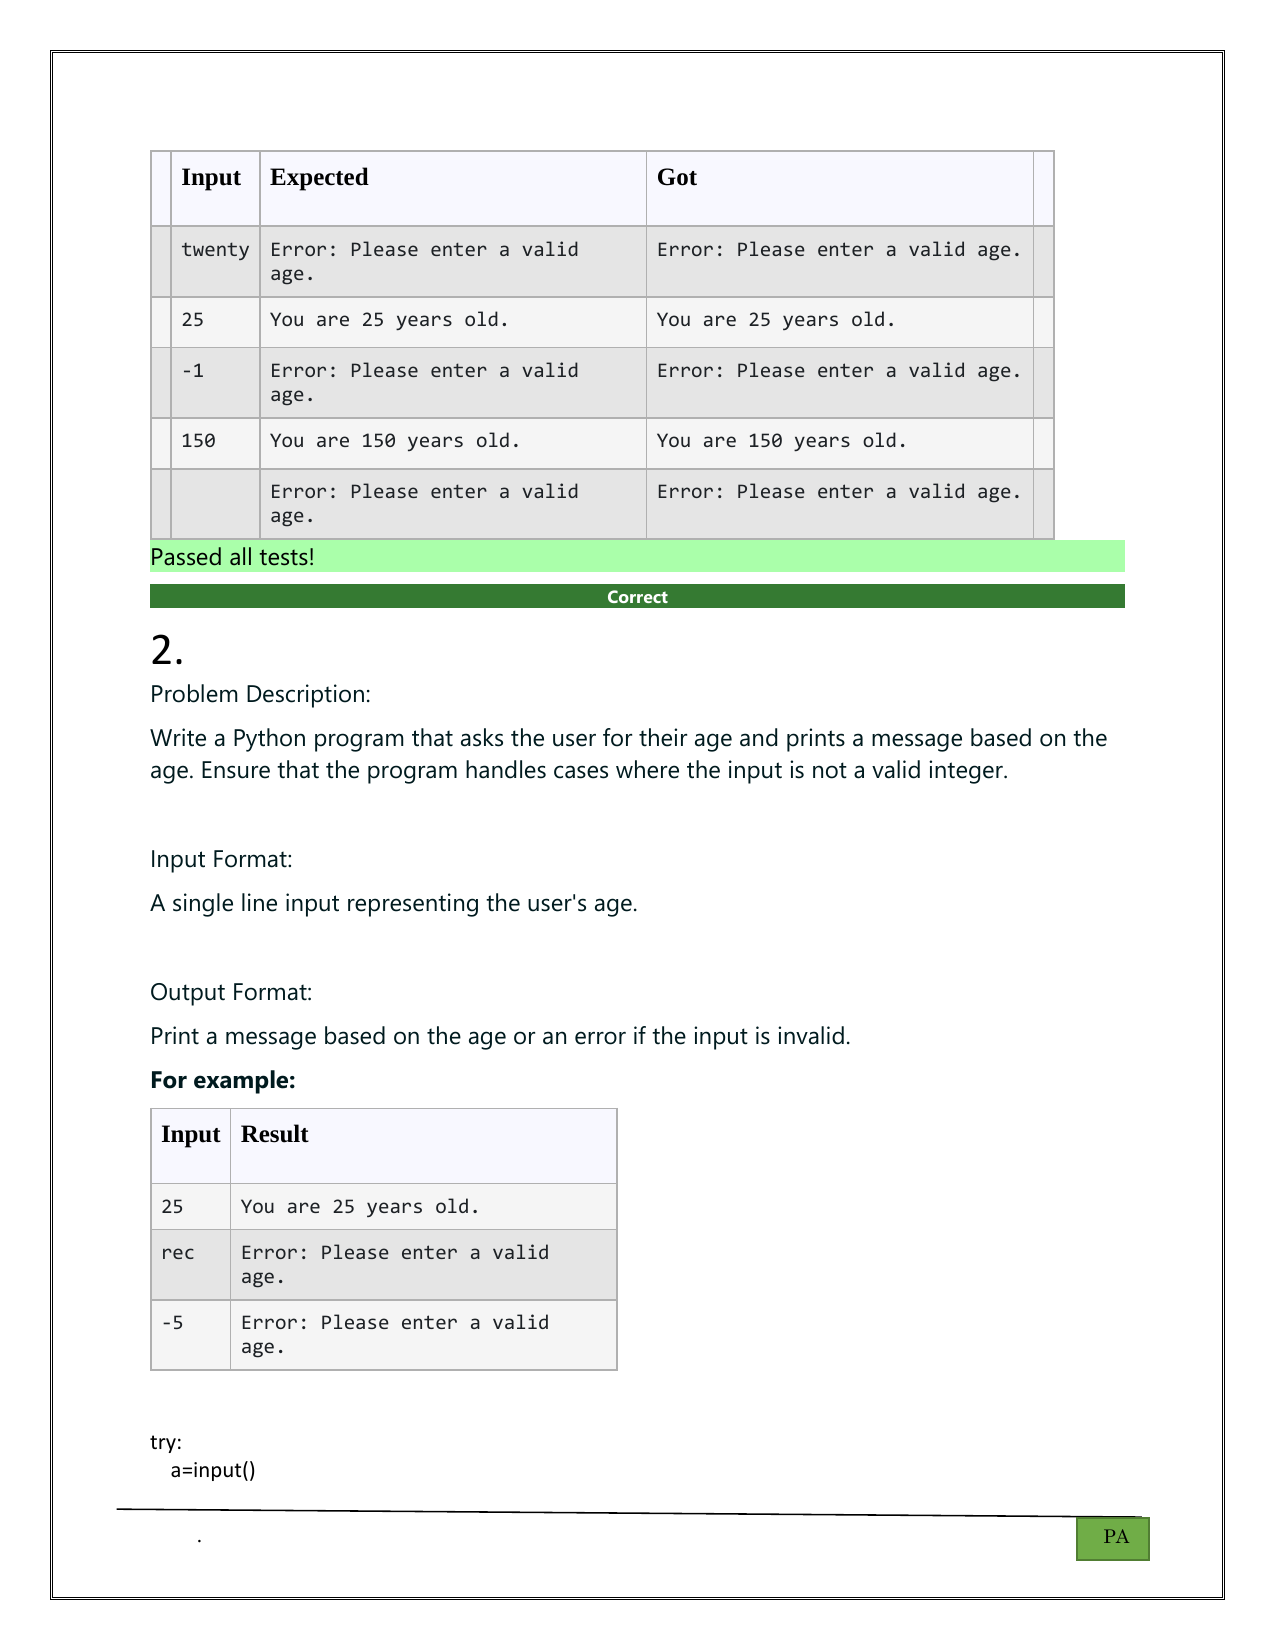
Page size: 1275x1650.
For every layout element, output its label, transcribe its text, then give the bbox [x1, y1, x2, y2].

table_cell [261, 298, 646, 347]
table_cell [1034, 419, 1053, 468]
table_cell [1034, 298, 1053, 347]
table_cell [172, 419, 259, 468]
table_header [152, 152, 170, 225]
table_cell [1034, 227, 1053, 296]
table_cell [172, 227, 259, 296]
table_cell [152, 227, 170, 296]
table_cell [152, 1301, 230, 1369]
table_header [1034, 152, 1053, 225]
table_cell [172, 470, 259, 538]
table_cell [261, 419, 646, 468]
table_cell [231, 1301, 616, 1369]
text a=input() [150, 1455, 1125, 1483]
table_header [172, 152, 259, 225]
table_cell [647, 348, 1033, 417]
text Output Format: [150, 974, 1125, 1006]
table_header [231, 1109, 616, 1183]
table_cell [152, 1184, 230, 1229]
text try: [150, 1427, 1125, 1455]
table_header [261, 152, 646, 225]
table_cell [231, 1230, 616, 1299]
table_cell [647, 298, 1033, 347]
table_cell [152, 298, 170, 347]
text Input Format: [150, 841, 1125, 873]
text 2. [150, 620, 1125, 676]
text A single line input representing the user's age. [150, 886, 1125, 917]
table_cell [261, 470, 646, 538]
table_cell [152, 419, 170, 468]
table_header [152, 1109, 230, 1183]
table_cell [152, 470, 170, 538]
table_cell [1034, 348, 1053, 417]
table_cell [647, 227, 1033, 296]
text Write a Python program that asks the user for their age and prints a message based on the age. Ensure that the program handles cases where the input is not a valid integer. [150, 721, 1125, 784]
text Passed all tests! [150, 540, 1125, 572]
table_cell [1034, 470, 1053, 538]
text Correct [150, 584, 1125, 608]
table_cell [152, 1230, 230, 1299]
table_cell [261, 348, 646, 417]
text Problem Description: [150, 676, 1125, 708]
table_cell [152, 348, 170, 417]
text For example: [150, 1063, 1125, 1095]
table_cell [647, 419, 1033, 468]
text Print a message based on the age or an error if the input is invalid. [150, 1019, 1125, 1051]
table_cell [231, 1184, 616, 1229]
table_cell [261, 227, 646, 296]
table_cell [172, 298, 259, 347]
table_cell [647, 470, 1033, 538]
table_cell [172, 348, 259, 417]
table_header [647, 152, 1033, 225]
